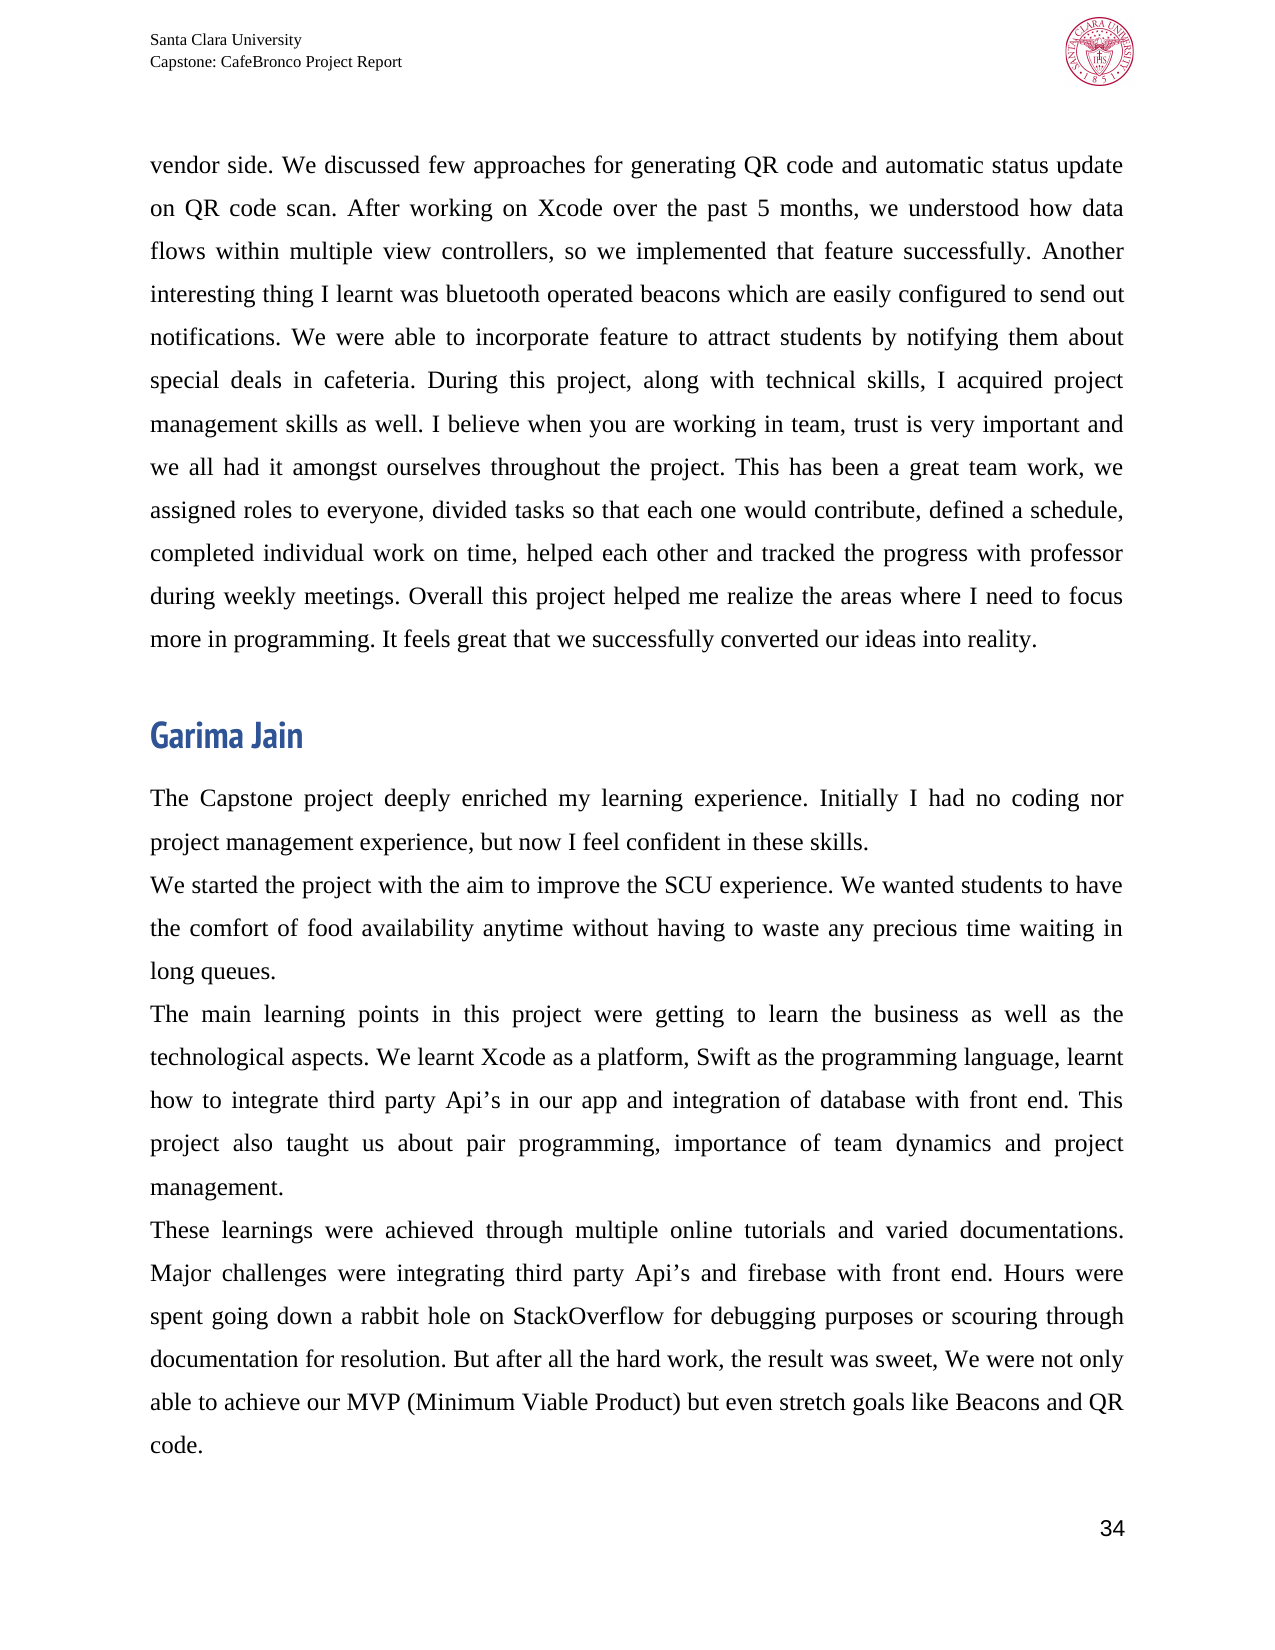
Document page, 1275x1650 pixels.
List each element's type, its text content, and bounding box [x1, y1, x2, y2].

text These learnings were achieved through multiple online tutorials and varied documentations. Major challenges were integrating third party Api’s and firebase with front end. Hours were spent going down a rabbit hole on StackOverflow for debugging purposes or scouring through documentation for resolution. But after all the hard work, the result was sweet, We were not only able to achieve our MVP (Minimum Viable Product) but even stretch goals like Beacons and QR code. [150, 1215, 1125, 1459]
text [150, 150, 1125, 653]
text Garima Jain [150, 711, 1125, 759]
text The main learning points in this project were getting to learn the business as well as the technological aspects. We learnt Xcode as a platform, Swift as the programming language, learnt how to integrate third party Api’s in our app and integration of database with front end. This project also taught us about pair programming, importance of team dynamics and project management. [150, 999, 1125, 1200]
picture [1065, 17, 1134, 86]
text The Capstone project deeply enriched my learning experience. Initially I had no coding nor project management experience, but now I feel confident in these skills. [150, 783, 1125, 855]
text We started the project with the aim to improve the SCU experience. We wanted students to have the comfort of food availability anytime without having to waste any precious time waiting in long queues. [150, 870, 1125, 985]
